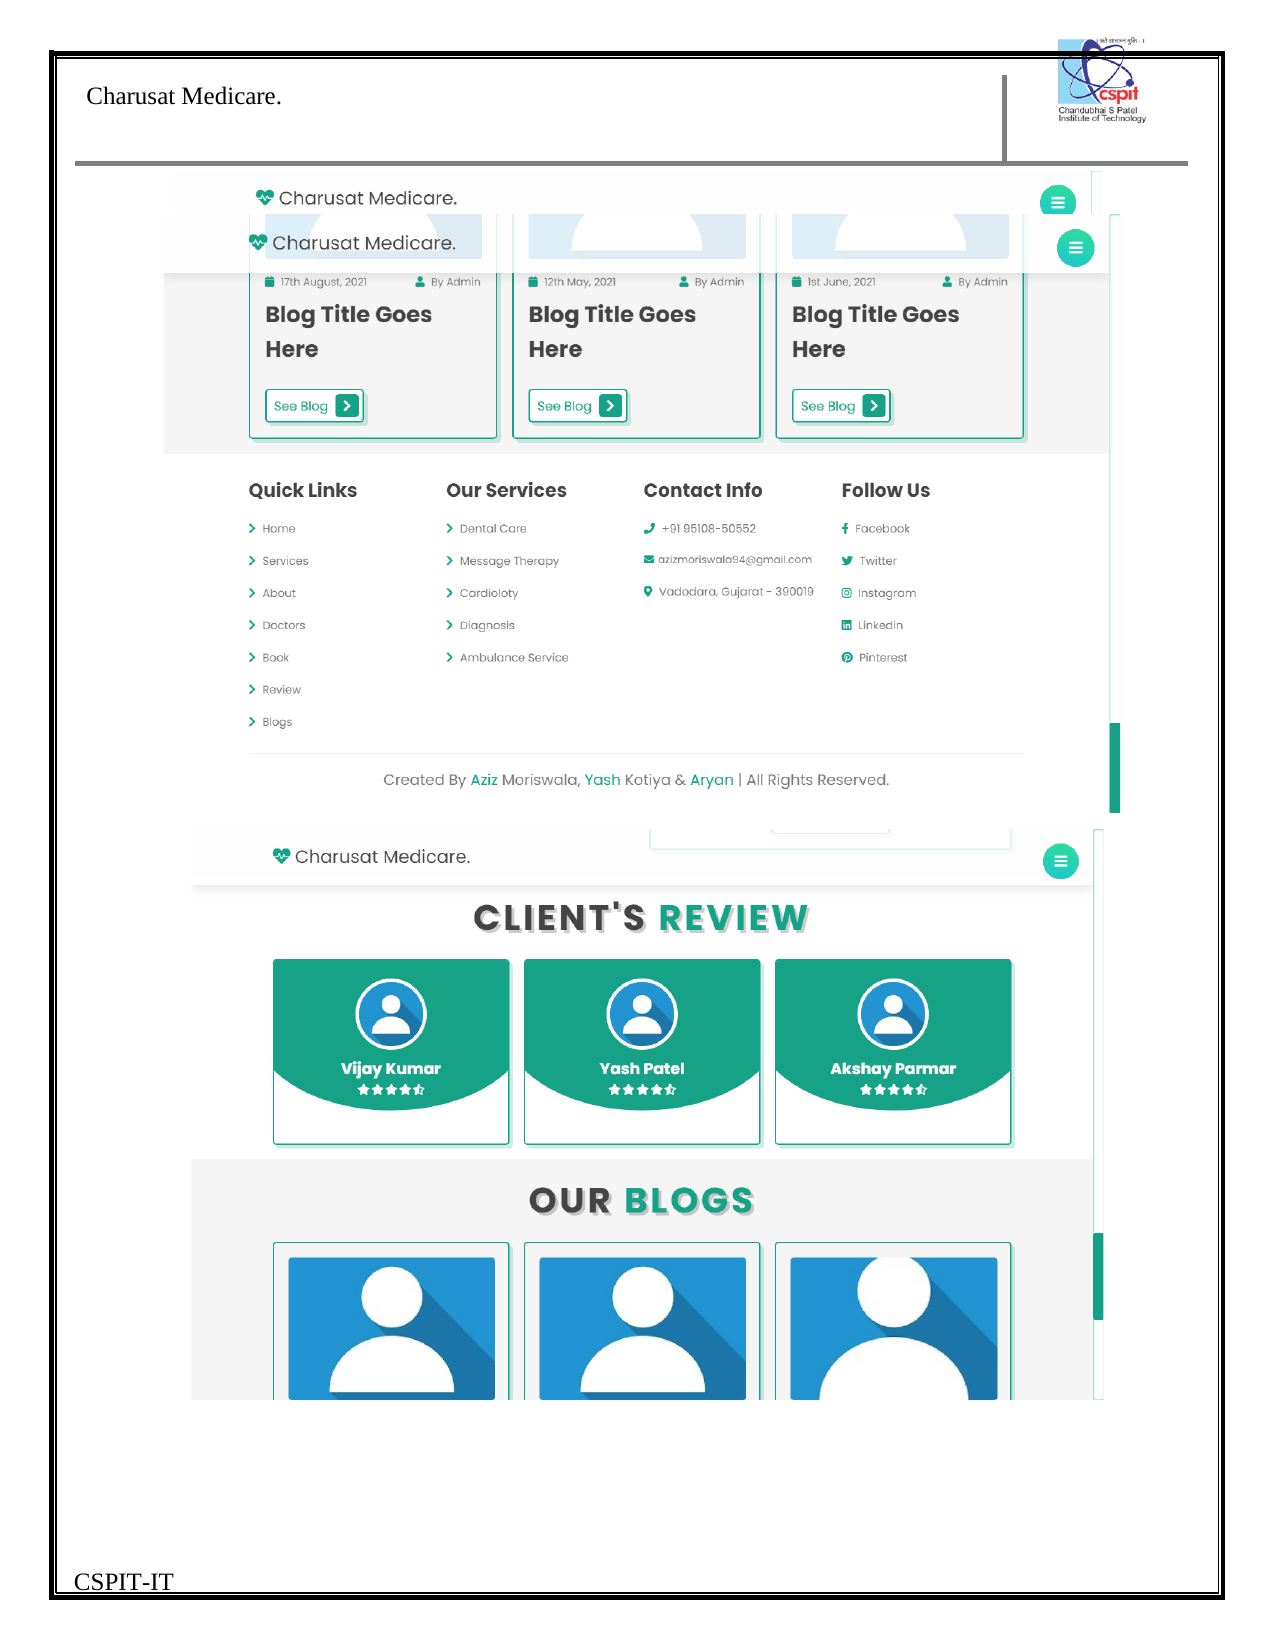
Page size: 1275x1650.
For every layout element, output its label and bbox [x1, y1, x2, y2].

picture [163, 171, 1121, 813]
picture [1029, 59, 1174, 133]
picture [191, 829, 1104, 1400]
picture [1029, 28, 1174, 51]
